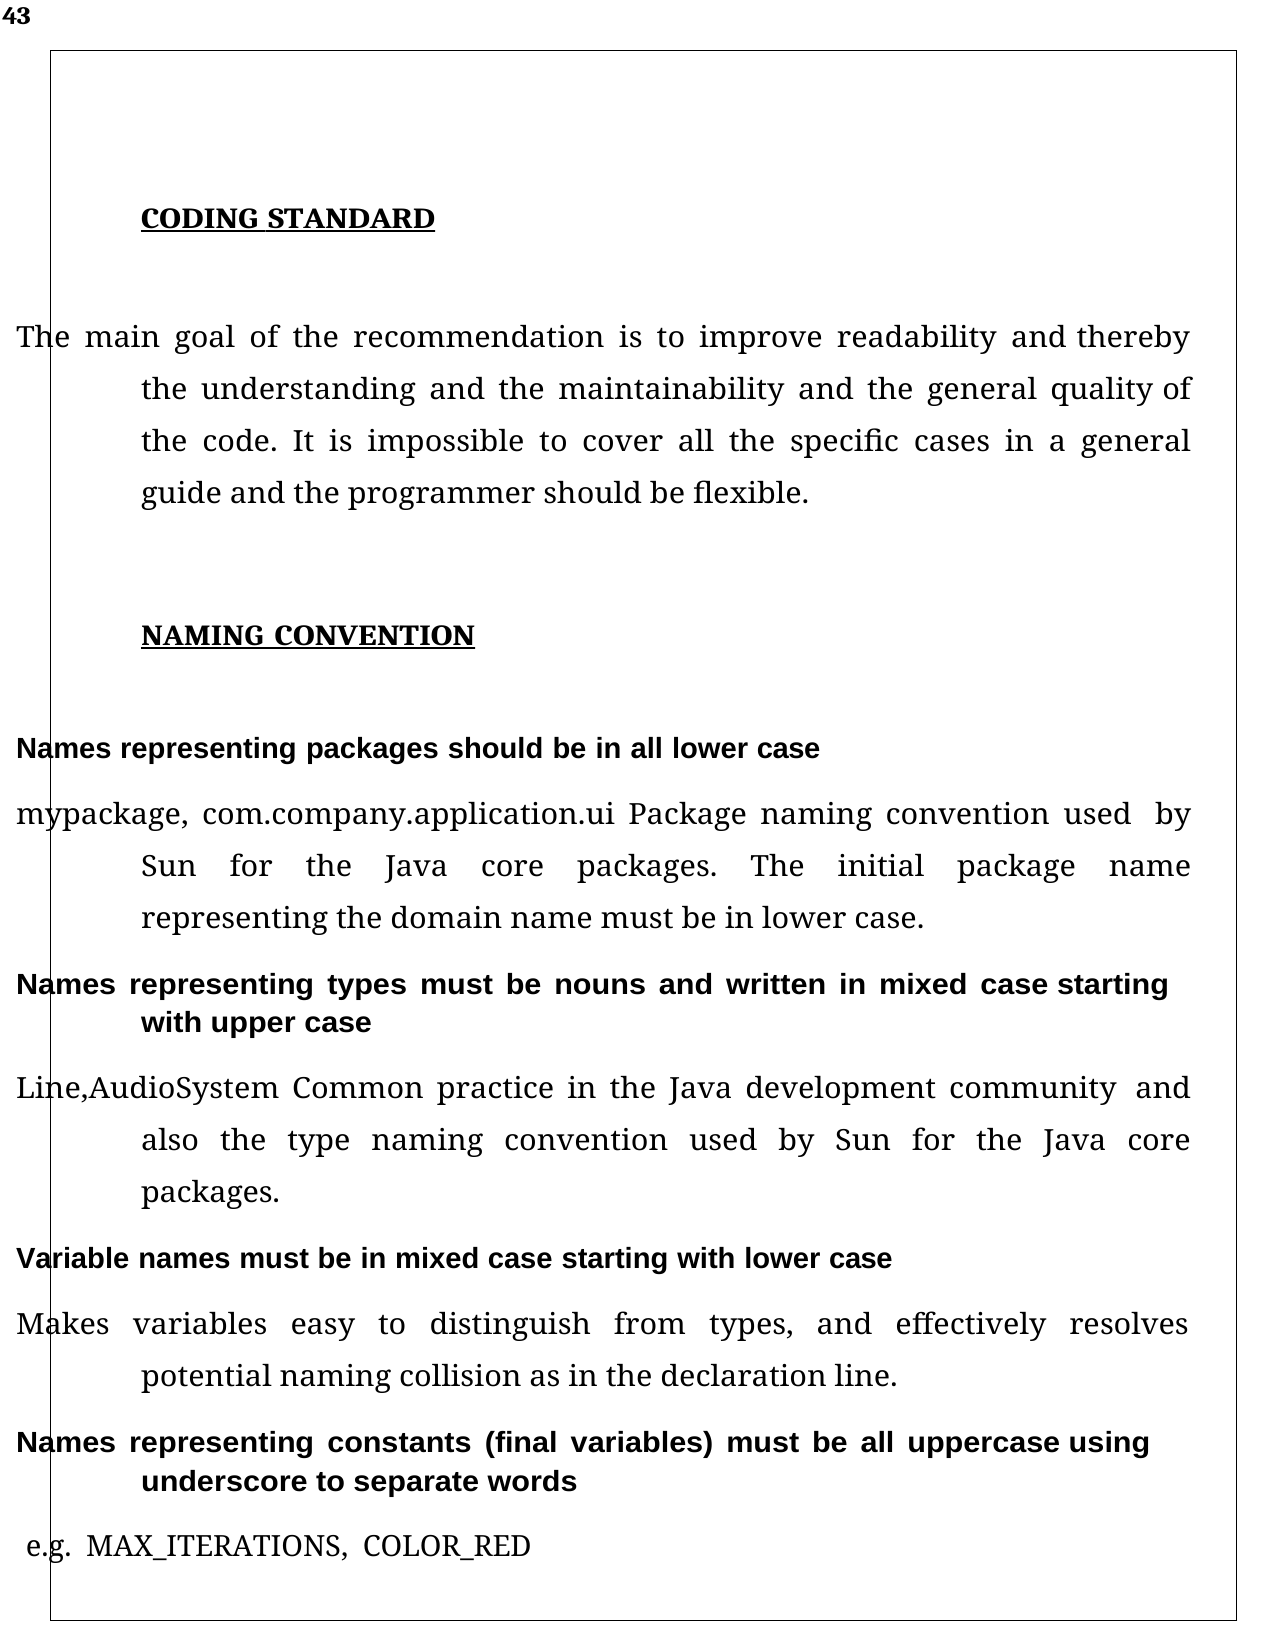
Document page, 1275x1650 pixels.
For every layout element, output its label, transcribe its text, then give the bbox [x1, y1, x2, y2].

text The main goal of the recommendation is to improve readability and thereby the understanding and the maintainability and the general quality of the code. It is impossible to cover all the specific cases in a general guide and the programmer should be flexible. [51, 316, 1191, 512]
subtitle Variable names must be in mixed case starting with lower case [51, 1241, 1236, 1274]
text Makes variables easy to distinguish from types, and effectively resolves potential naming collision as in the declaration line. [51, 1303, 1191, 1395]
subtitle Names representing types must be nouns and written in mixed case starting with upper case [51, 967, 1236, 1039]
text mypackage, com.company.application.ui Package naming convention used by Sun for the Java core packages. The initial package name representing the domain name must be in lower case. [51, 793, 1191, 937]
subtitle Names representing constants (final variables) must be all uppercase using underscore to separate words [51, 1425, 1236, 1497]
text Line,AudioSystem Common practice in the Java development community and also the type naming convention used by Sun for the Java core packages. [51, 1067, 1191, 1211]
subtitle NAMING CONVENTION [141, 619, 1236, 653]
subtitle Names representing packages should be in all lower case [51, 731, 1236, 764]
subtitle CODING STANDARD [141, 202, 1236, 236]
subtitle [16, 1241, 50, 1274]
text e.g. MAX_ITERATIONS, COLOR_RED [51, 1526, 1236, 1565]
